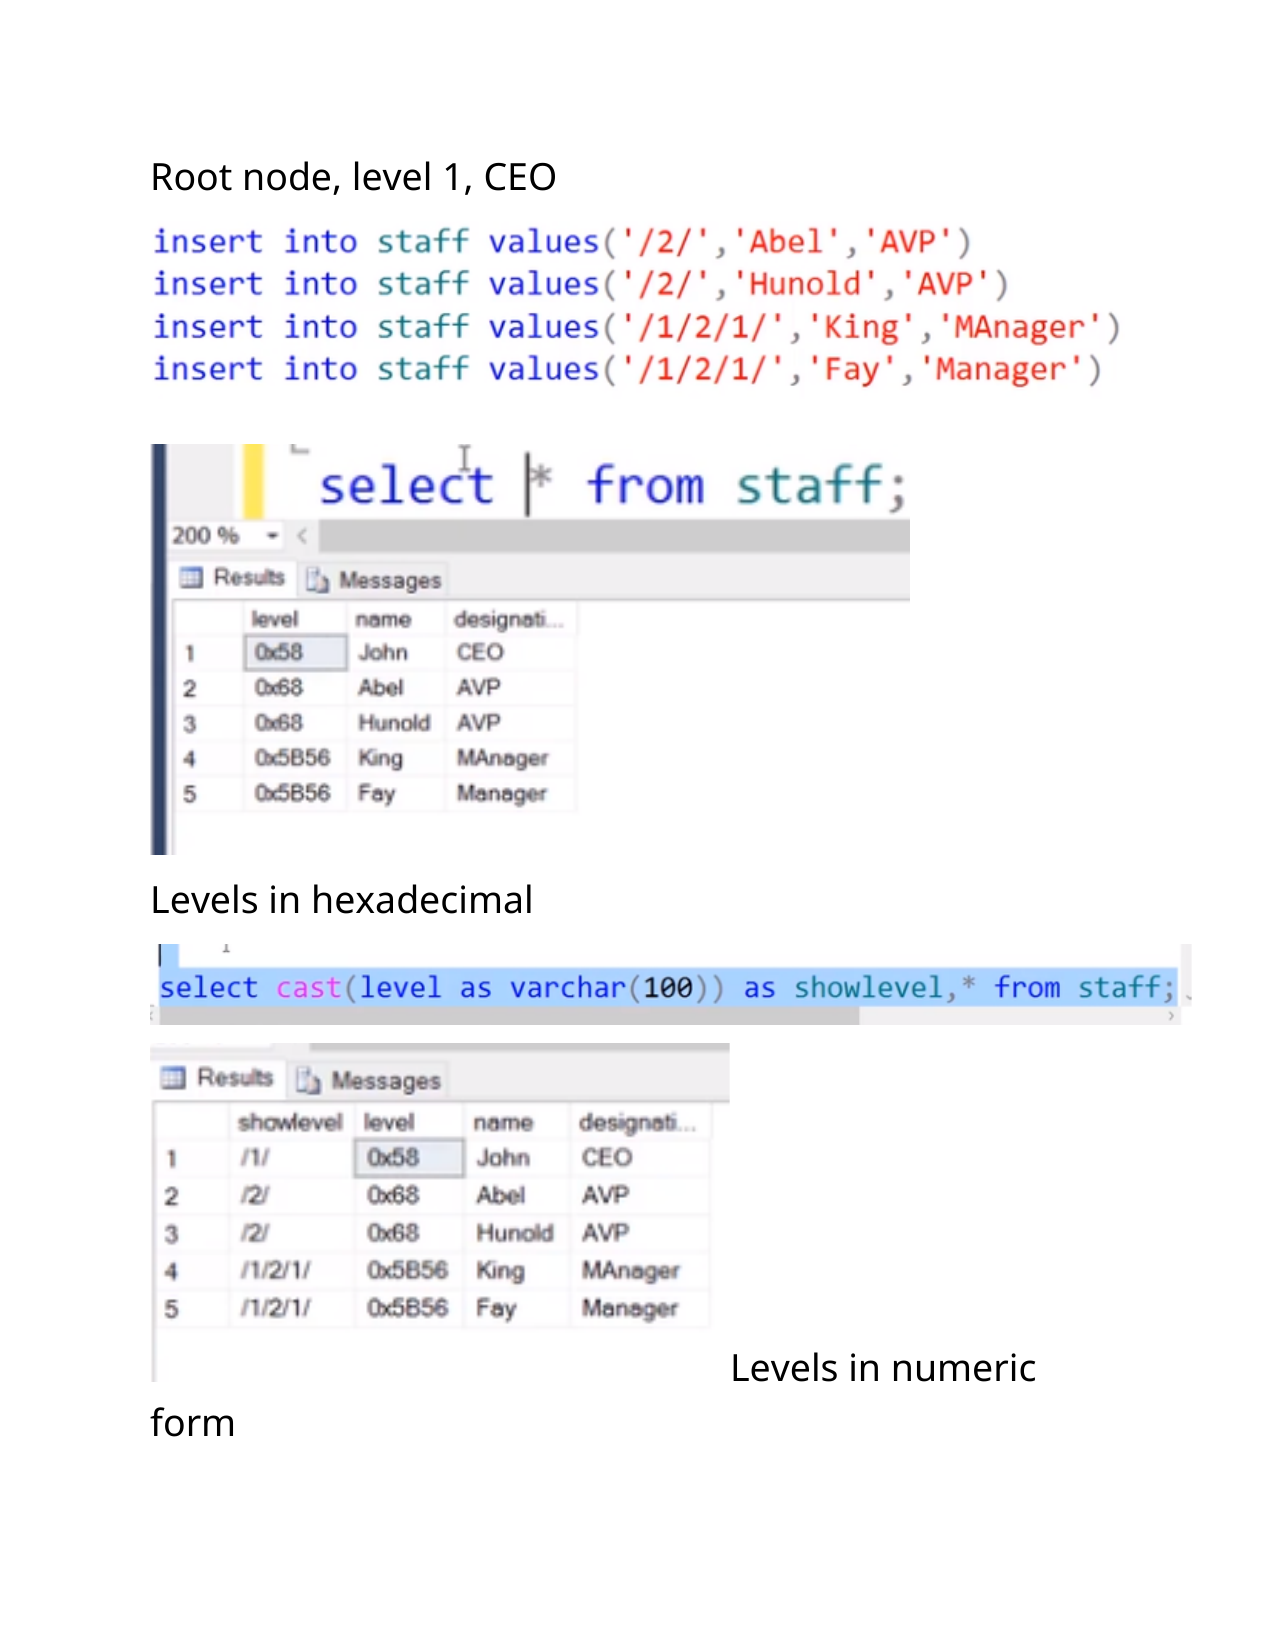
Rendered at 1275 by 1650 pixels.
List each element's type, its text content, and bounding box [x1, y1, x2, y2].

text Root node, level 1, CEO [150, 150, 1125, 201]
picture [150, 221, 1125, 426]
picture [150, 944, 1192, 1025]
picture [150, 444, 910, 855]
picture [150, 1043, 730, 1382]
text Levels in hexadecimal [150, 873, 1125, 924]
